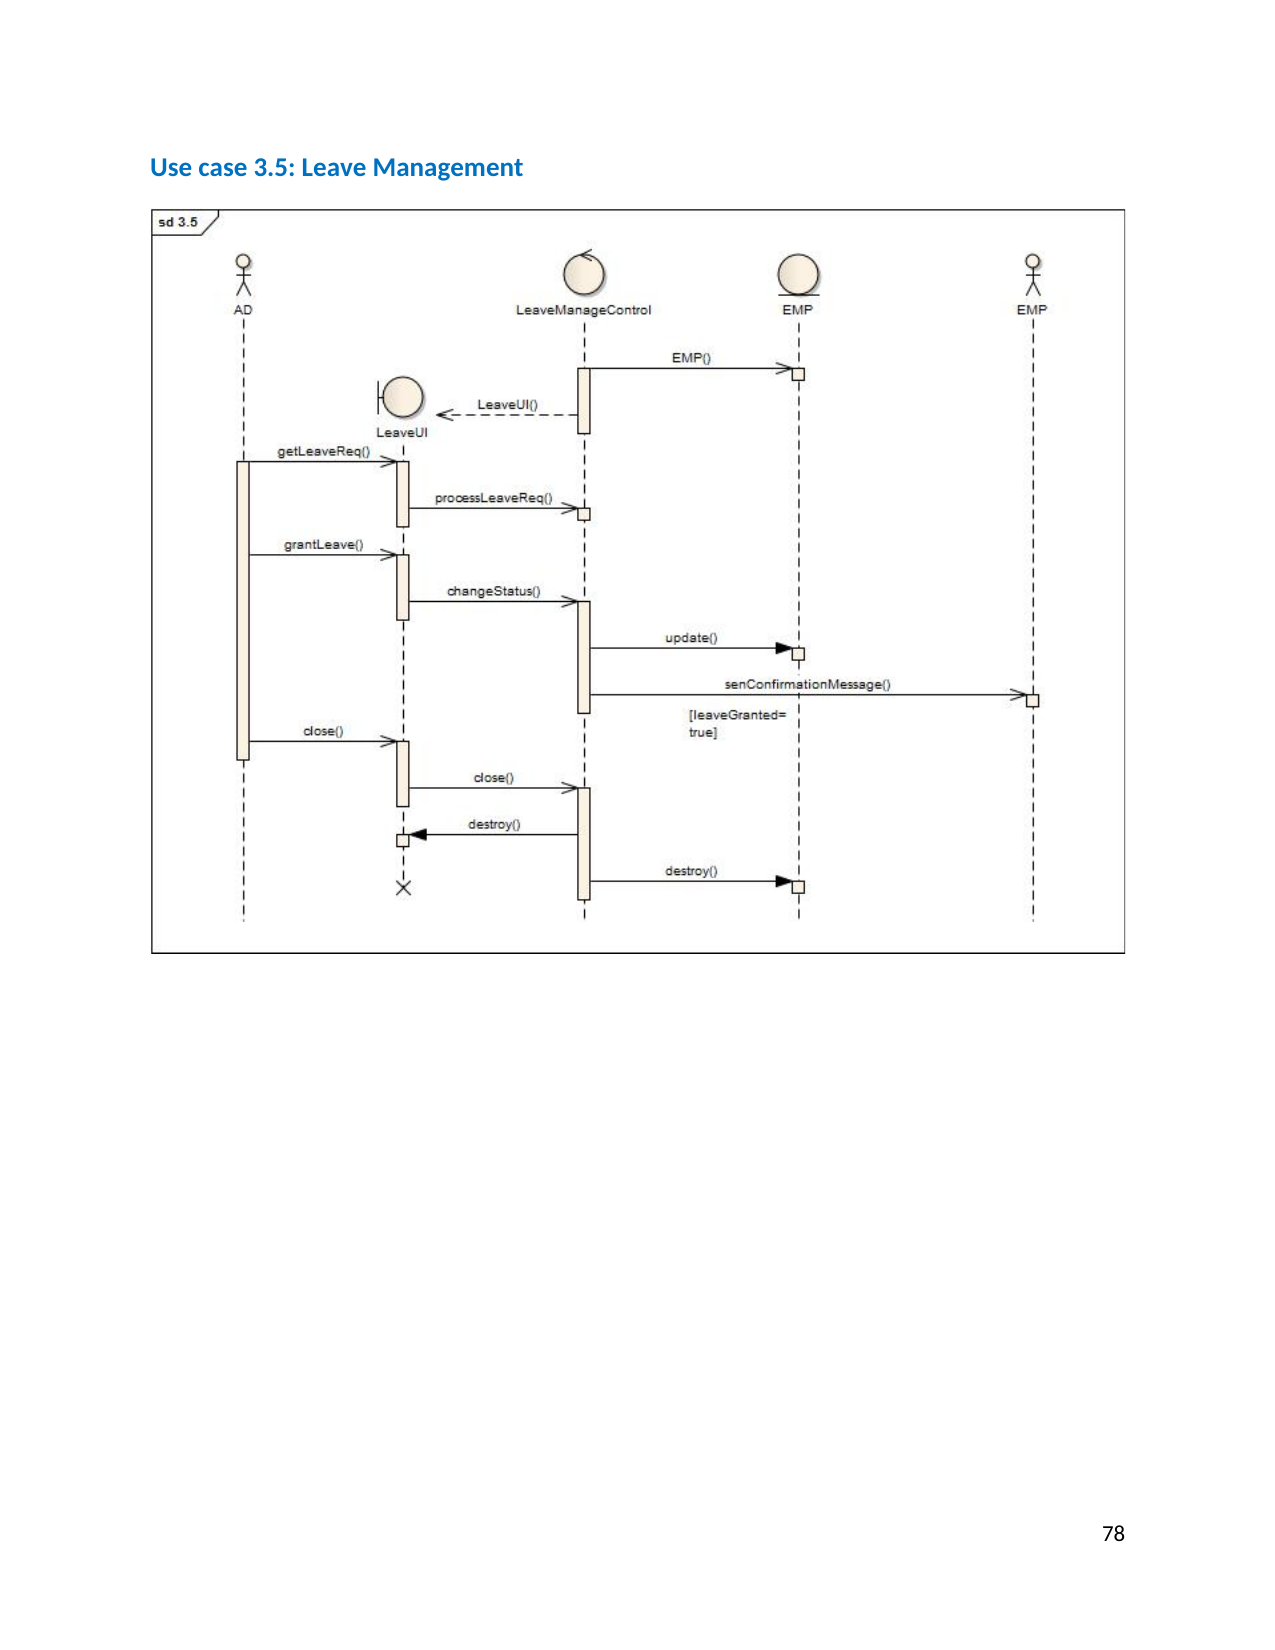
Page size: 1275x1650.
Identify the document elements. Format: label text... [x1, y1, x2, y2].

text Use case 3.5: Leave Management [150, 150, 1125, 183]
picture [150, 208, 1125, 954]
